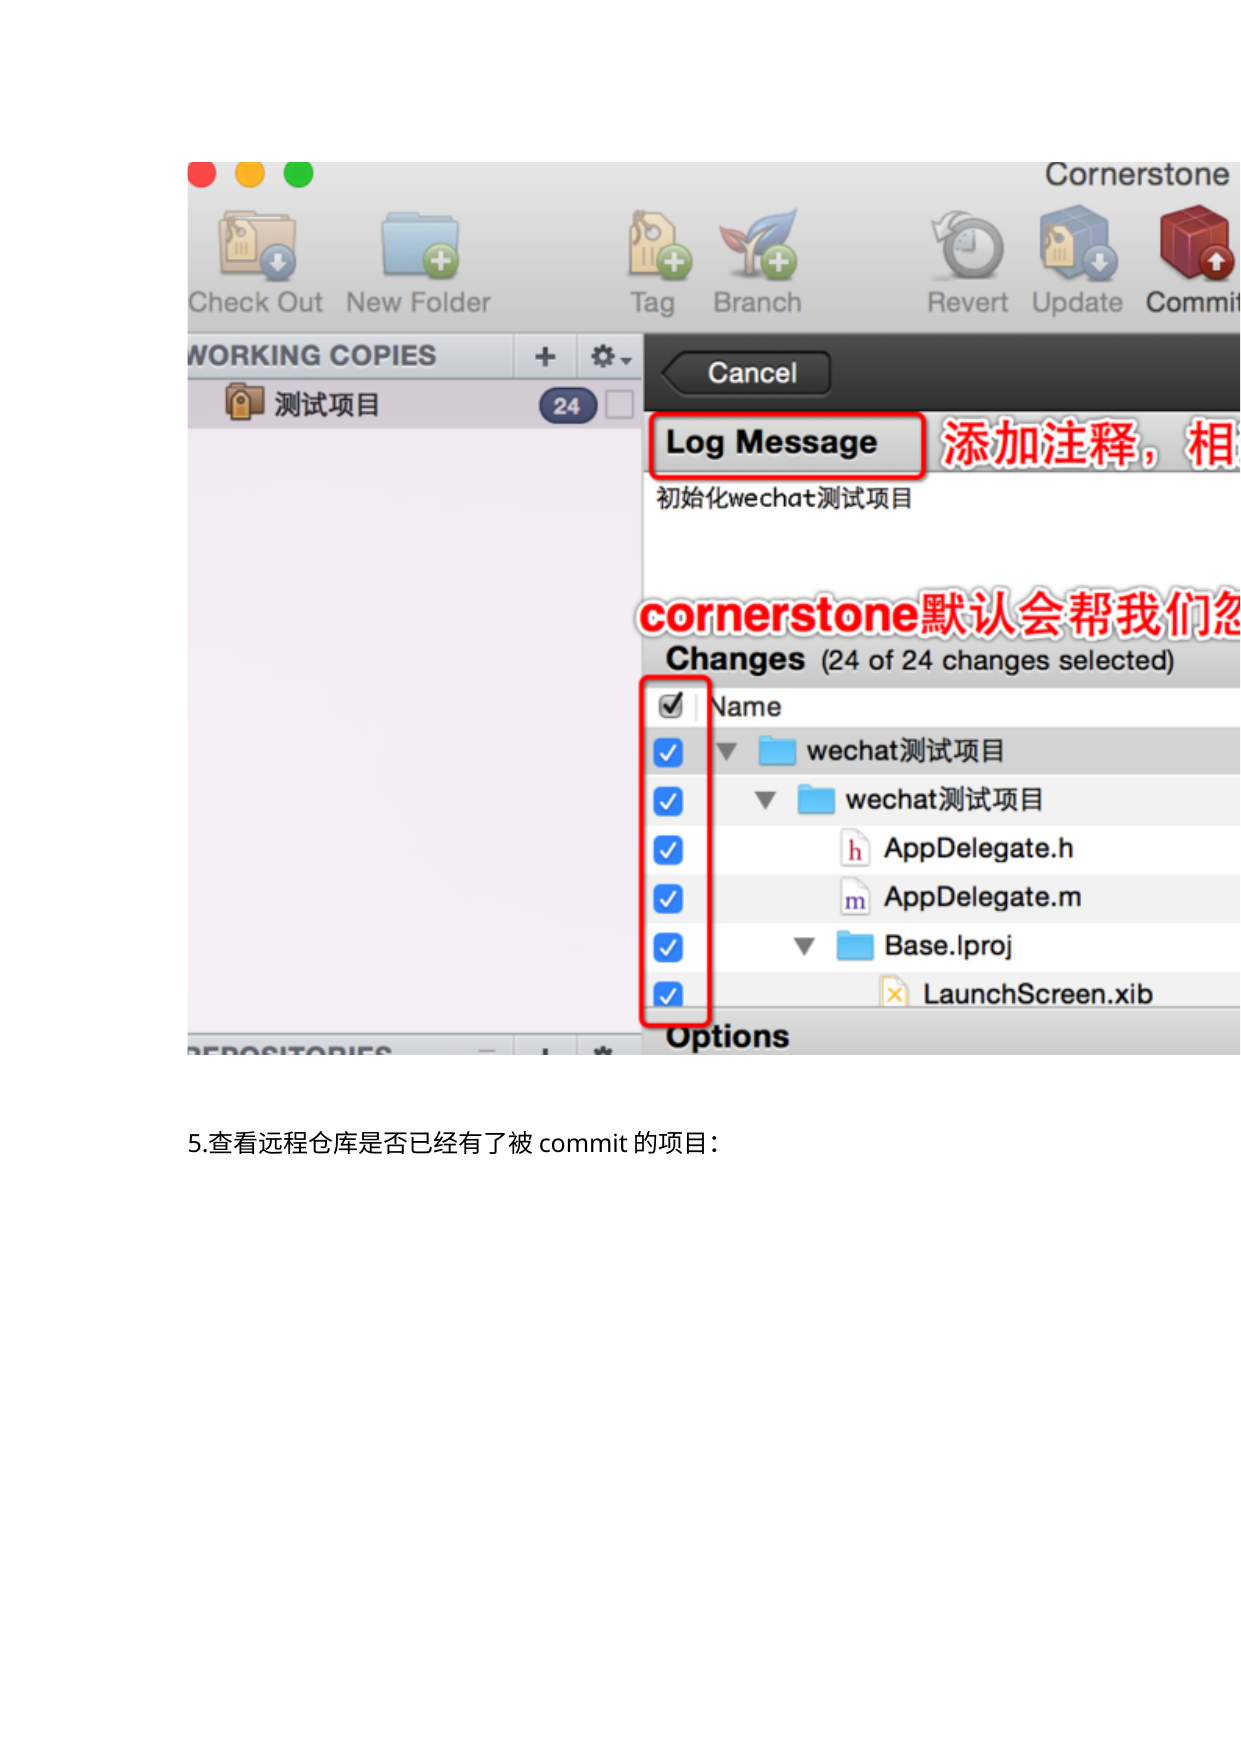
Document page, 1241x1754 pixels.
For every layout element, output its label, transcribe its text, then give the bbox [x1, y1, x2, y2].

picture [187, 162, 1241, 1055]
text 5.查看远程仓库是否已经有了被commit的项目： [187, 1109, 1053, 1174]
